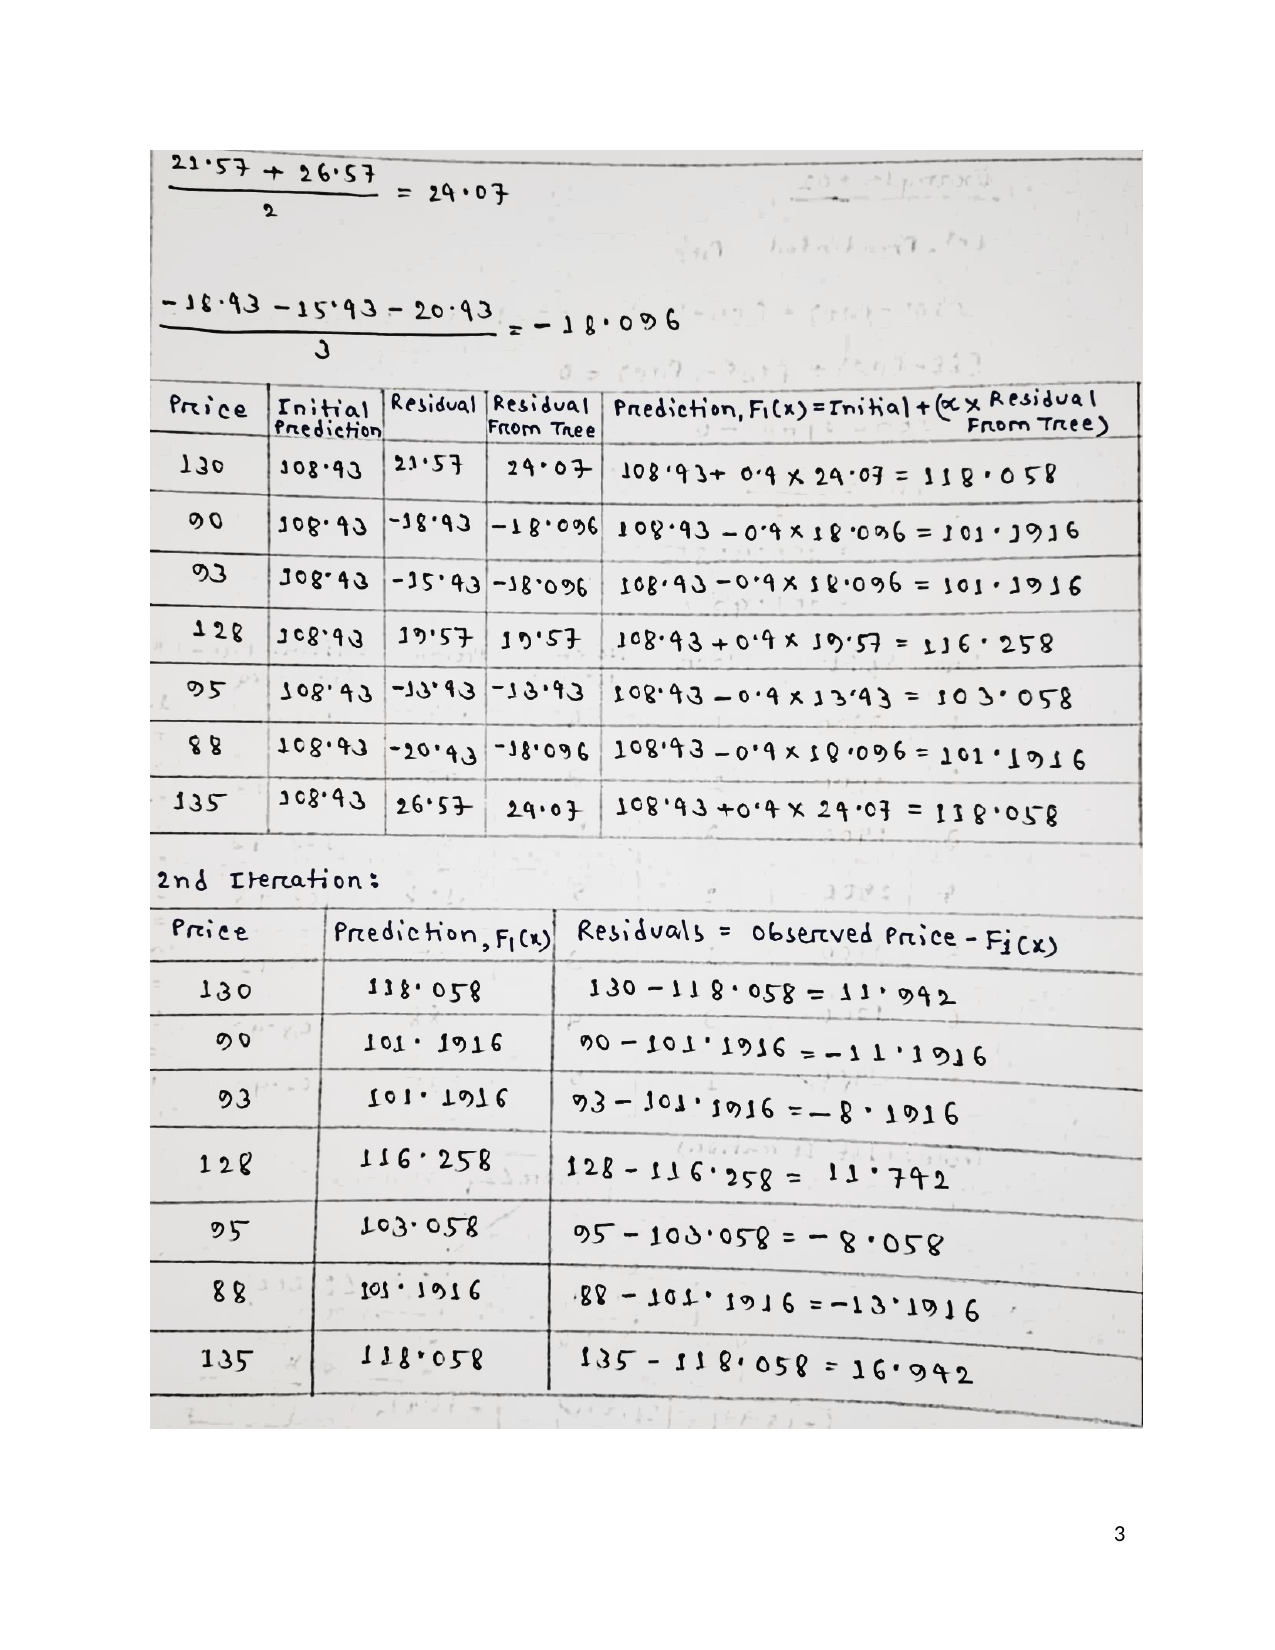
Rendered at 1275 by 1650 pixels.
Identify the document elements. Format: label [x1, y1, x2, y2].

picture [150, 150, 1143, 1429]
